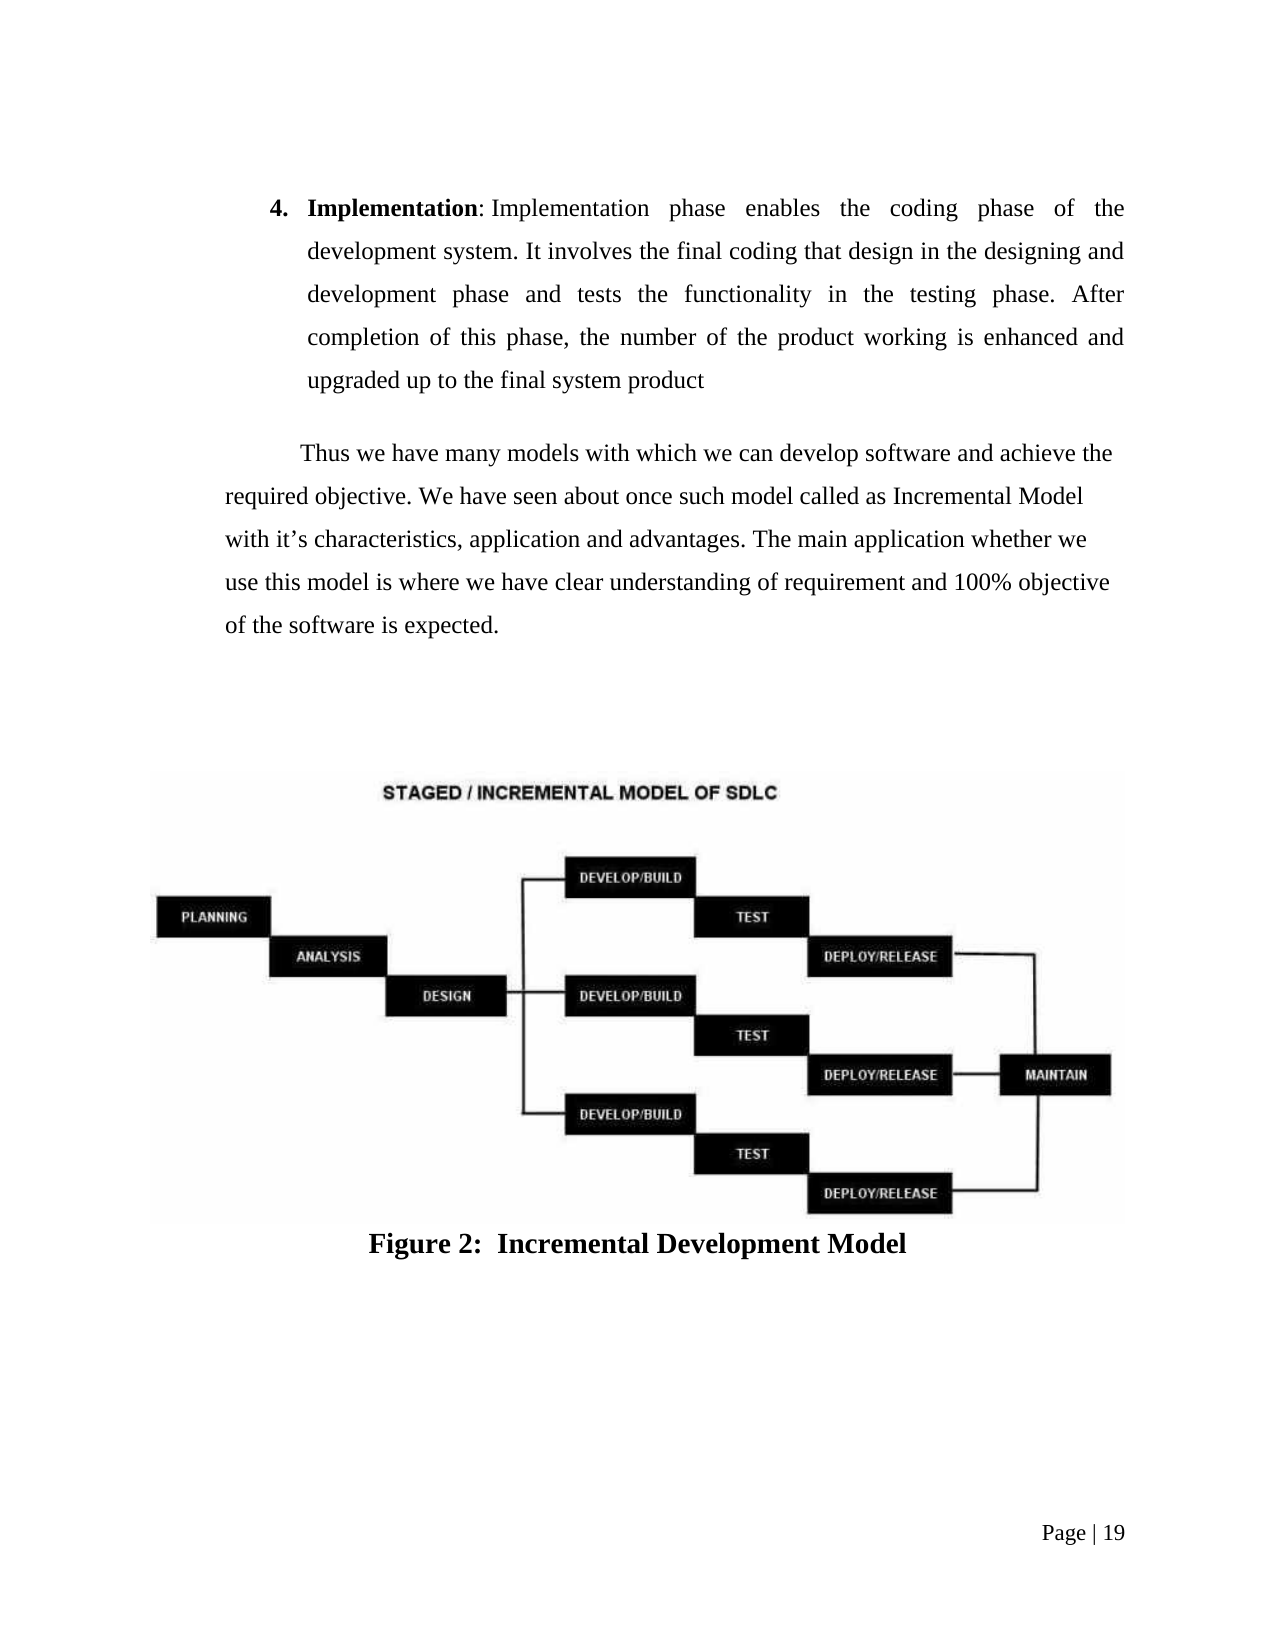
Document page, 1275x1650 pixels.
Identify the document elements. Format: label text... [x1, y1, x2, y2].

picture [150, 771, 1125, 1224]
text Thus we have many models with which we can develop software and achieve the required objective. We have seen about once such model called as Incremental Model with it’s characteristics, application and advantages. The main application whether we use this model is where we have clear understanding of requirement and 100% objective of the software is expected. [225, 438, 1125, 639]
list Implementation: Implementation phase enables the coding phase of the development system. It involves the final coding that design in the designing and development phase and tests the functionality in the testing phase. After completion of this phase, the number of the product working is enhanced and upgraded up to the final system product [269, 193, 1125, 394]
text Figure 2: Incremental Development Model [150, 1226, 1125, 1260]
